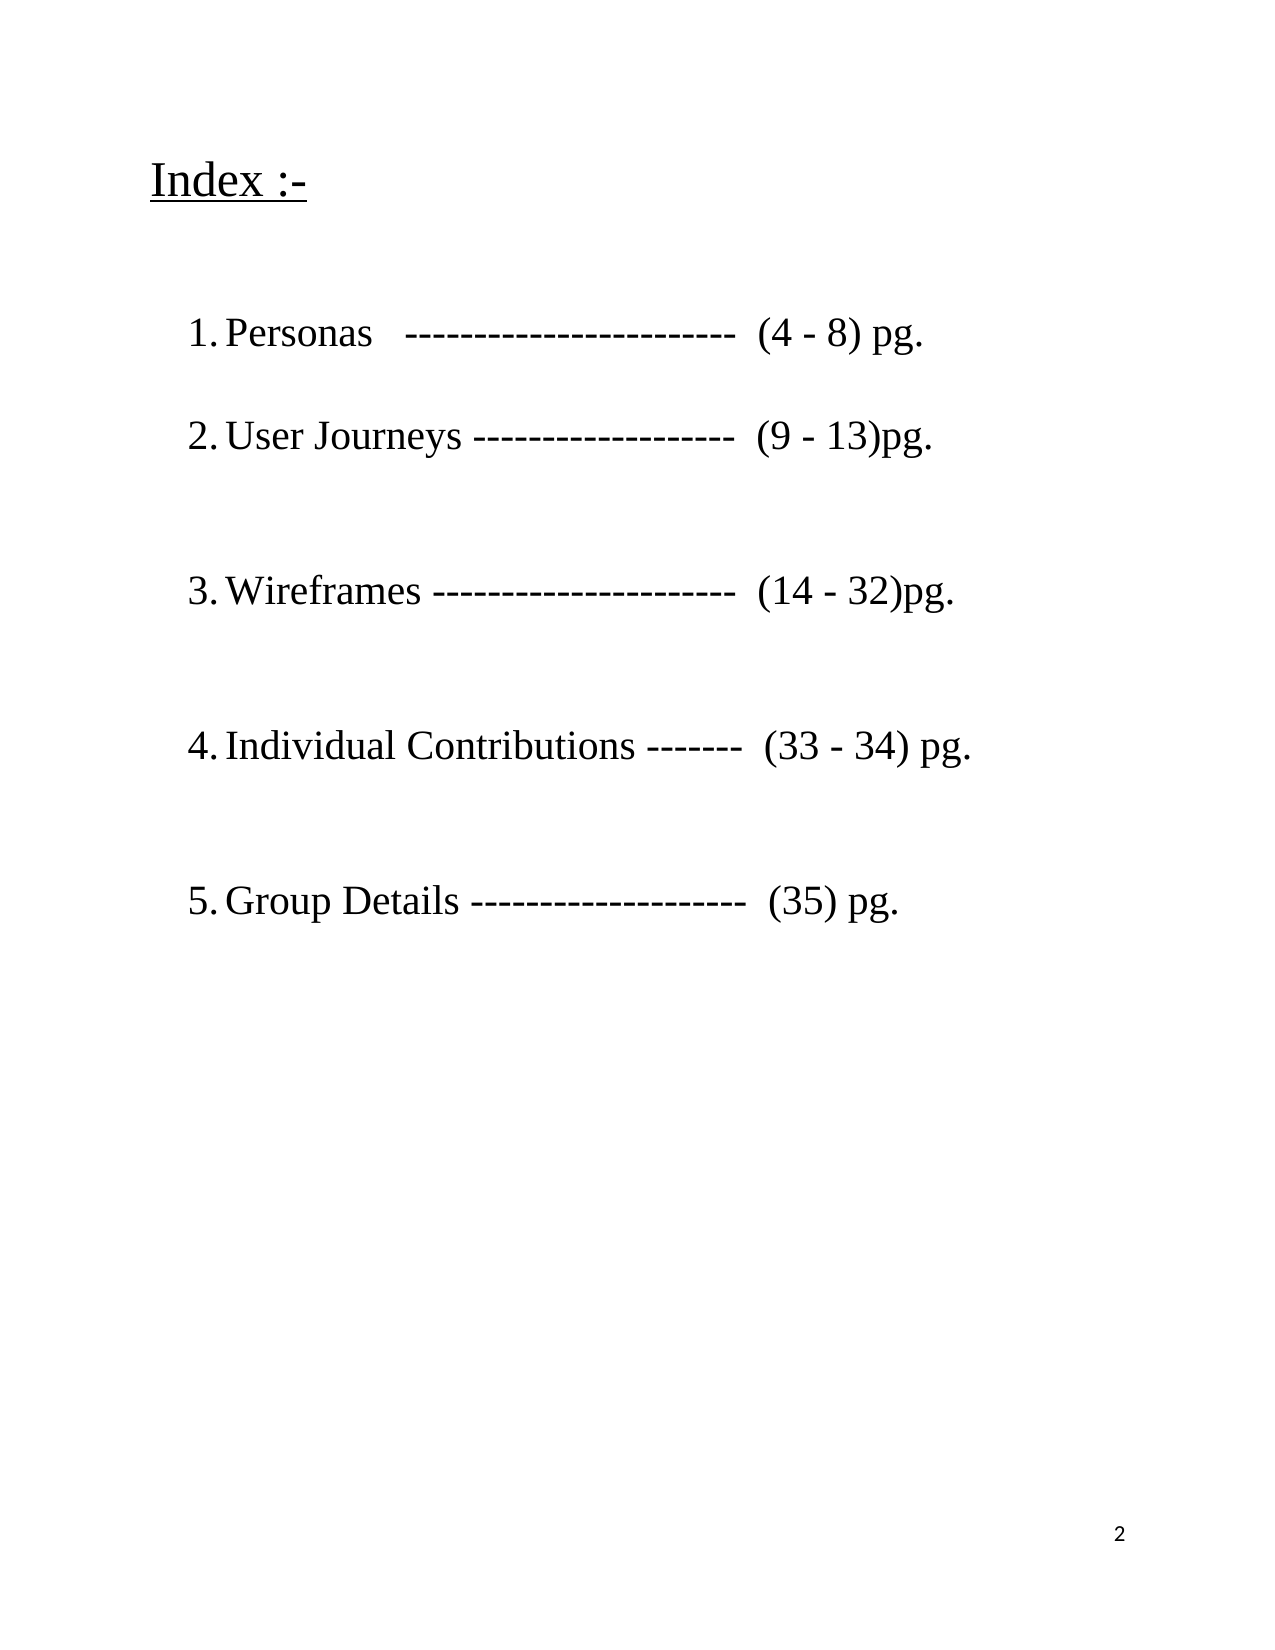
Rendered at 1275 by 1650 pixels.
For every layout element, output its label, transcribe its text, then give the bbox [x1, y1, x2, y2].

list Group Details -------------------- (35) pg. [187, 876, 1125, 924]
list Wireframes ---------------------- (14 - 32)pg. [187, 566, 1125, 614]
list User Journeys ------------------- (9 - 13)pg. [187, 411, 1125, 459]
list Personas ------------------------ (4 - 8) pg. [187, 307, 1125, 355]
list Individual Contributions ------- (33 - 34) pg. [187, 721, 1125, 769]
text Index :- [150, 150, 1125, 207]
